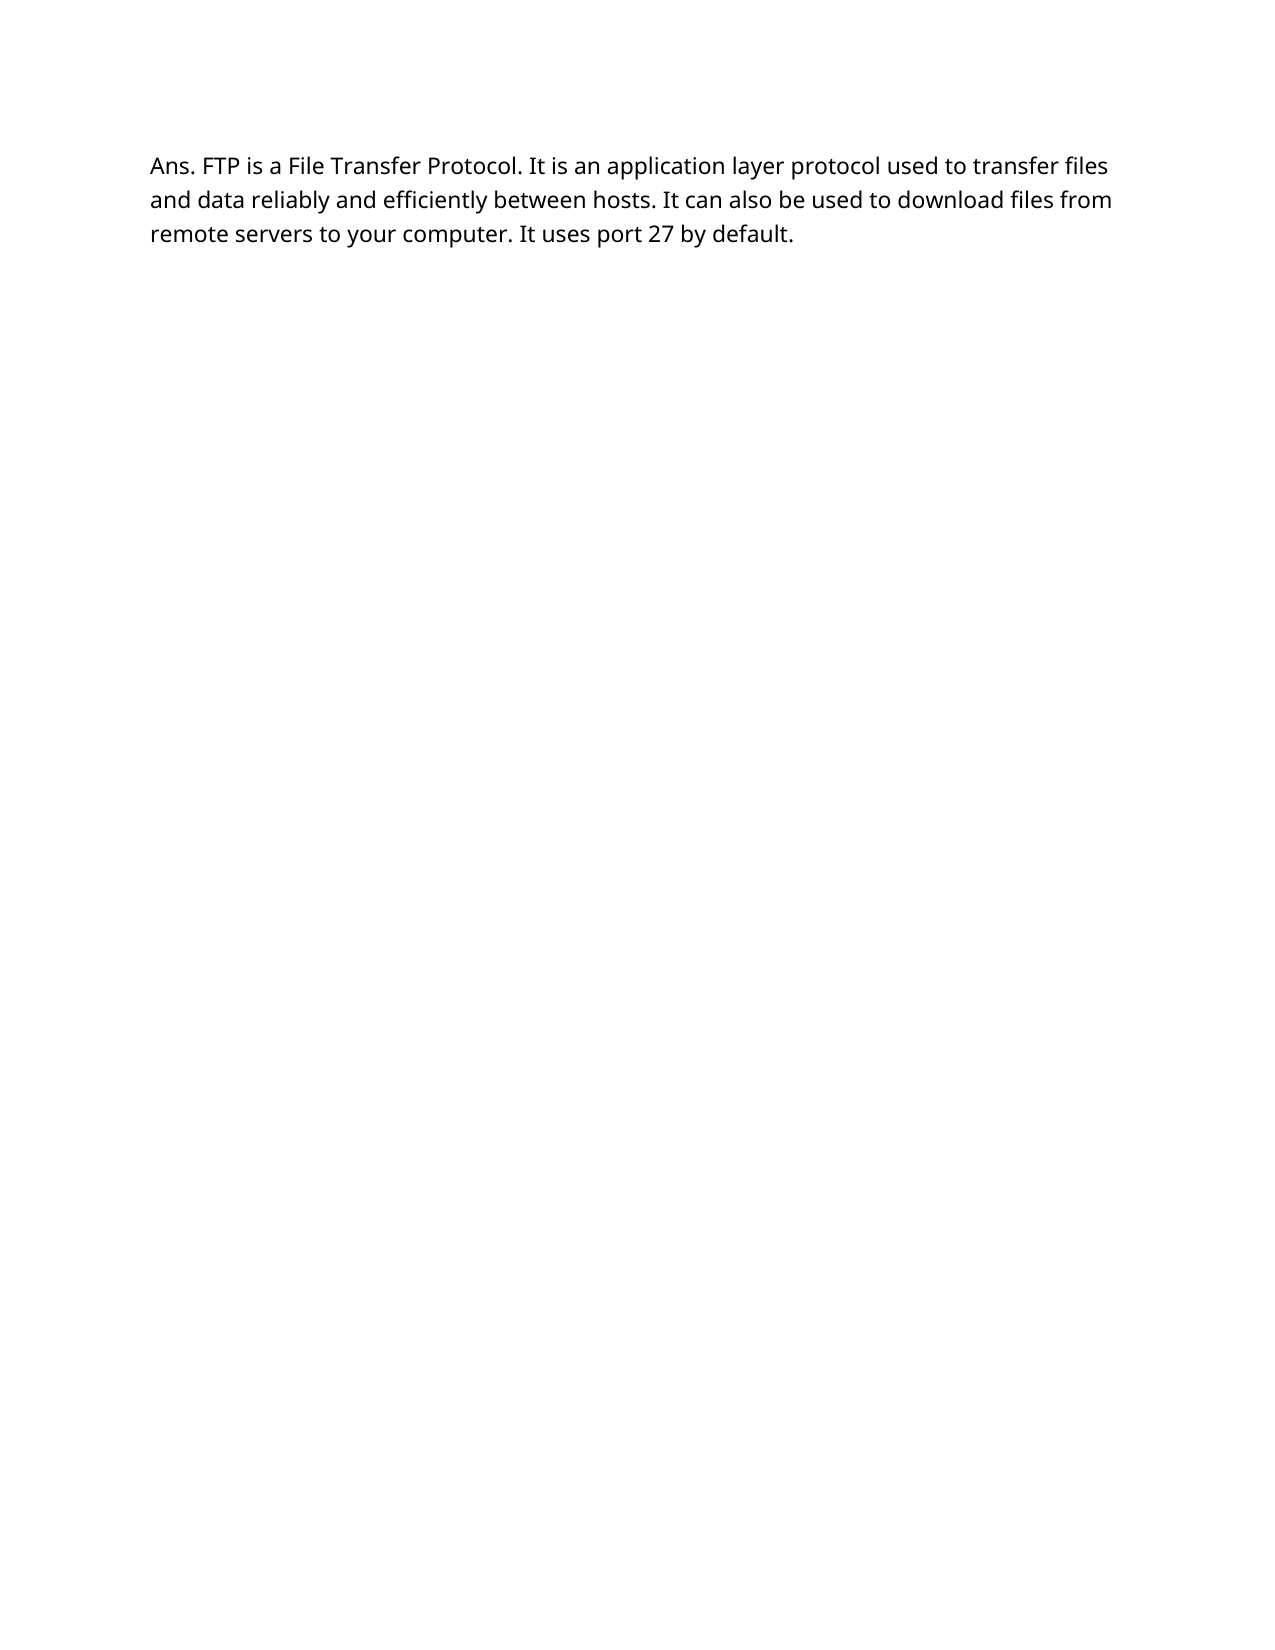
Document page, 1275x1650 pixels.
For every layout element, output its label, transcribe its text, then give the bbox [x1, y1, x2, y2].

text Ans. FTP is a File Transfer Protocol. It is an application layer protocol used to transfer files and data reliably and efficiently between hosts. It can also be used to download files from remote servers to your computer. It uses port 27 by default. [150, 150, 1125, 249]
